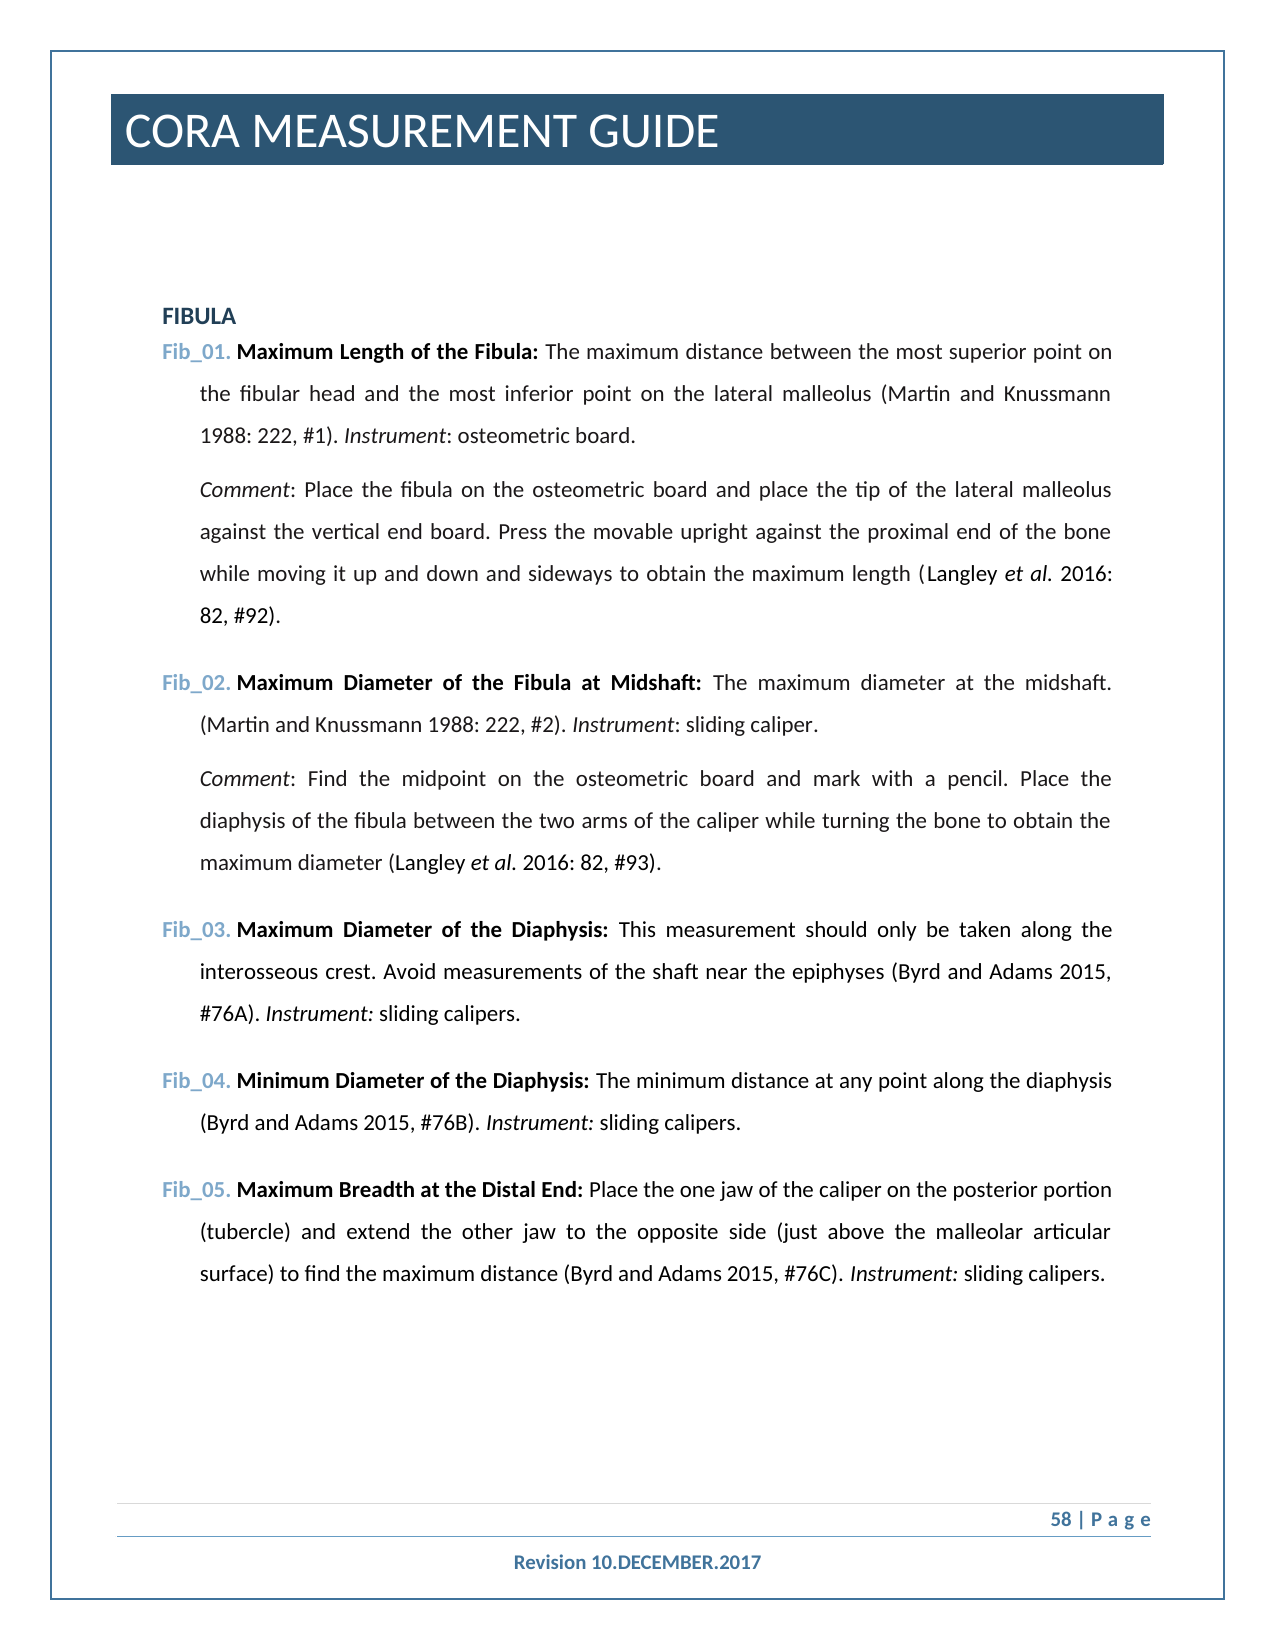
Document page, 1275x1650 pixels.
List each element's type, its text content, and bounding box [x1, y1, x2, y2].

text Comment: Find the midpoint on the osteometric board and mark with a pencil. Place the diaphysis of the fibula between the two arms of the caliper while turning the bone to obtain the maximum diameter (Langley et al. 2016: 82, #93). [199, 764, 1113, 877]
list Minimum Diameter of the Diaphysis: The minimum distance at any point along the diaphysis (Byrd and Adams 2015, #76B). Instrument: sliding calipers. [162, 1066, 1113, 1136]
list Maximum Diameter of the Fibula at Midshaft: The maximum diameter at the midshaft. (Martin and Knussmann 1988: 222, #2). Instrument: sliding caliper. [162, 668, 1113, 738]
list Maximum Length of the Fibula: The maximum distance between the most superior point on the fibular head and the most inferior point on the lateral malleolus (Martin and Knussmann 1988: 222, #1). Instrument: osteometric board. [162, 337, 1113, 449]
subtitle FIBULA [162, 300, 1113, 331]
list Maximum Breadth at the Distal End: Place the one jaw of the caliper on the posterior portion (tubercle) and extend the other jaw to the opposite side (just above the malleolar articular surface) to find the maximum distance (Byrd and Adams 2015, #76C). Instrument: sliding calipers. [162, 1175, 1113, 1287]
list Maximum Diameter of the Diaphysis: This measurement should only be taken along the interosseous crest. Avoid measurements of the shaft near the epiphyses (Byrd and Adams 2015, #76A). Instrument: sliding calipers. [162, 916, 1113, 1027]
text Comment: Place the fibula on the osteometric board and place the tip of the lateral malleolus against the vertical end board. Press the movable upright against the proximal end of the bone while moving it up and down and sideways to obtain the maximum length (Langley et al. 2016: 82, #92). [199, 475, 1113, 629]
